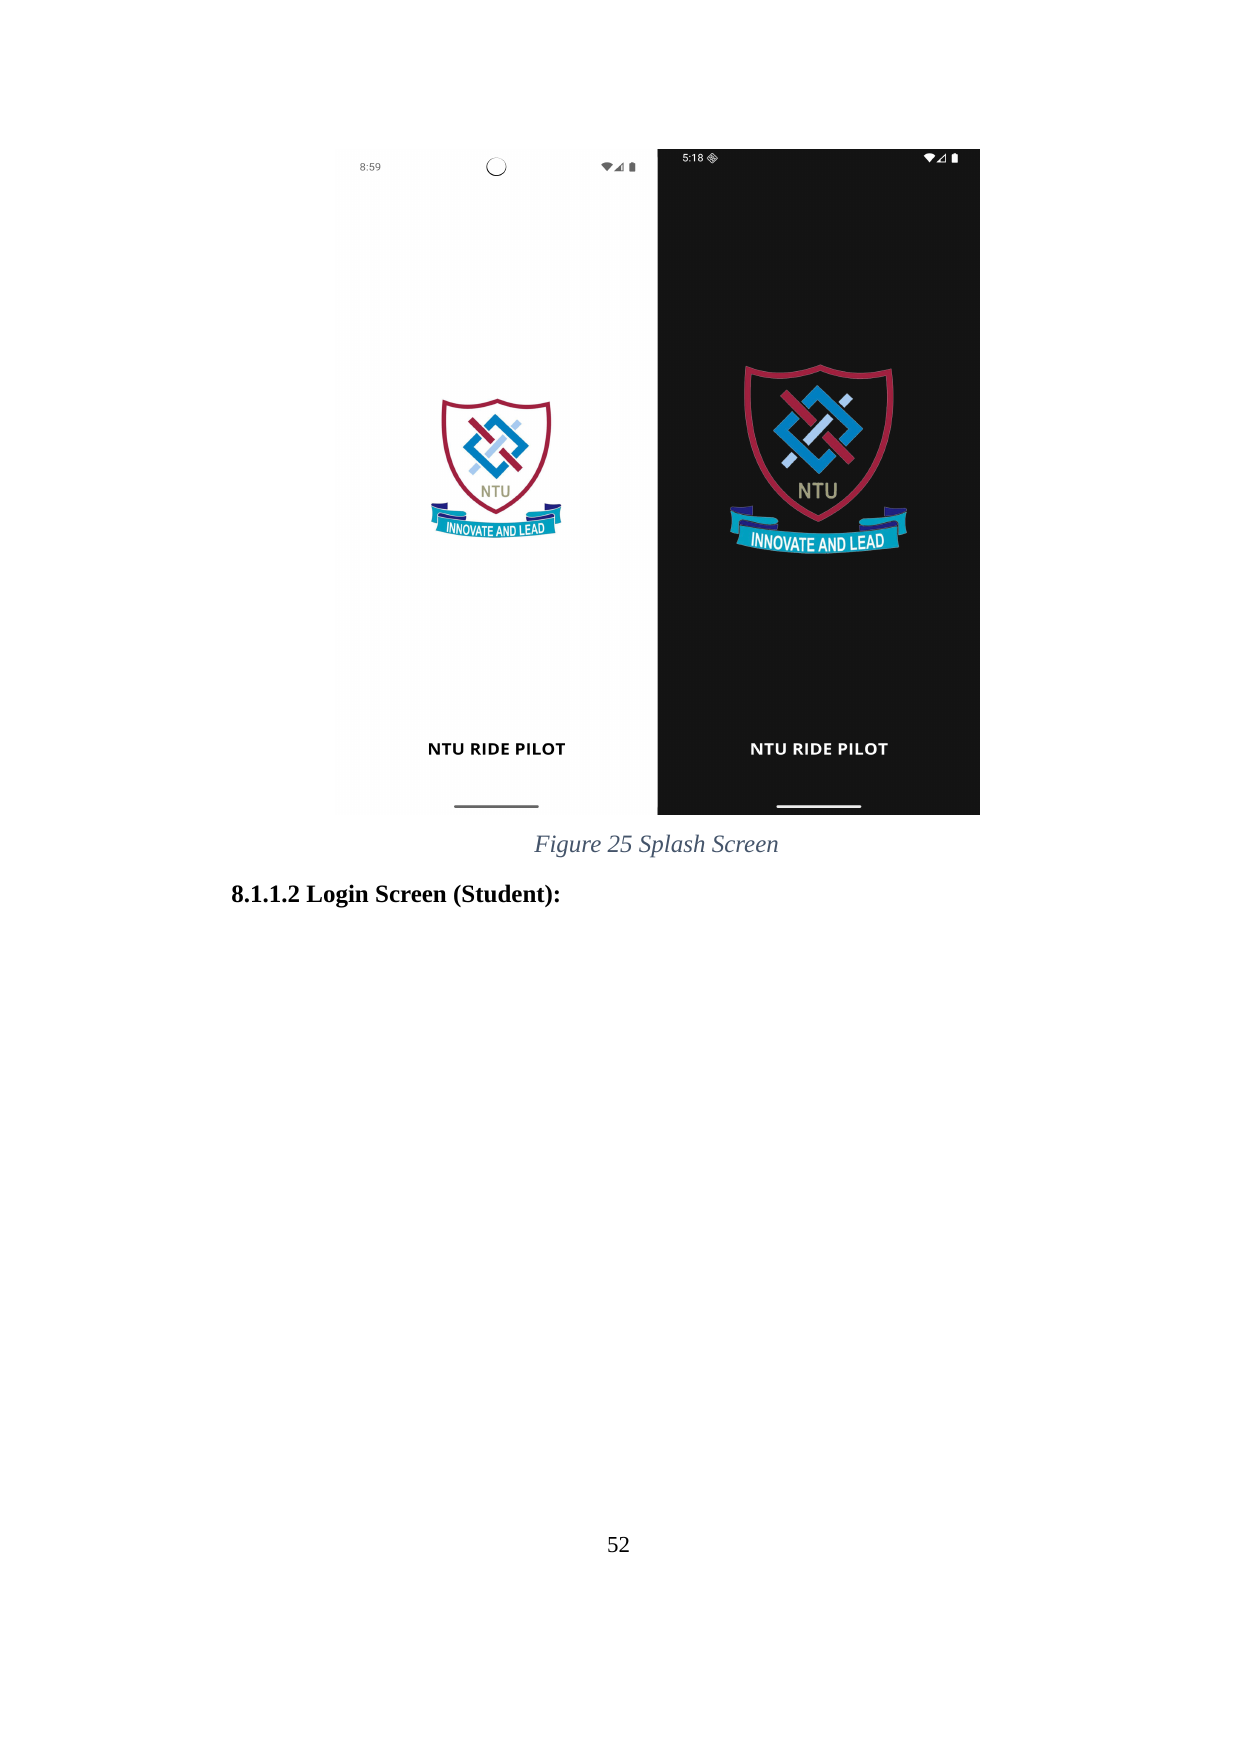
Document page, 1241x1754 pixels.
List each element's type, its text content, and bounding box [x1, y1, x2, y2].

text Figure Splash Screen [225, 829, 1090, 858]
subtitle 8.1.1.2 Login Screen (Student): [225, 879, 1090, 908]
picture [335, 149, 980, 815]
